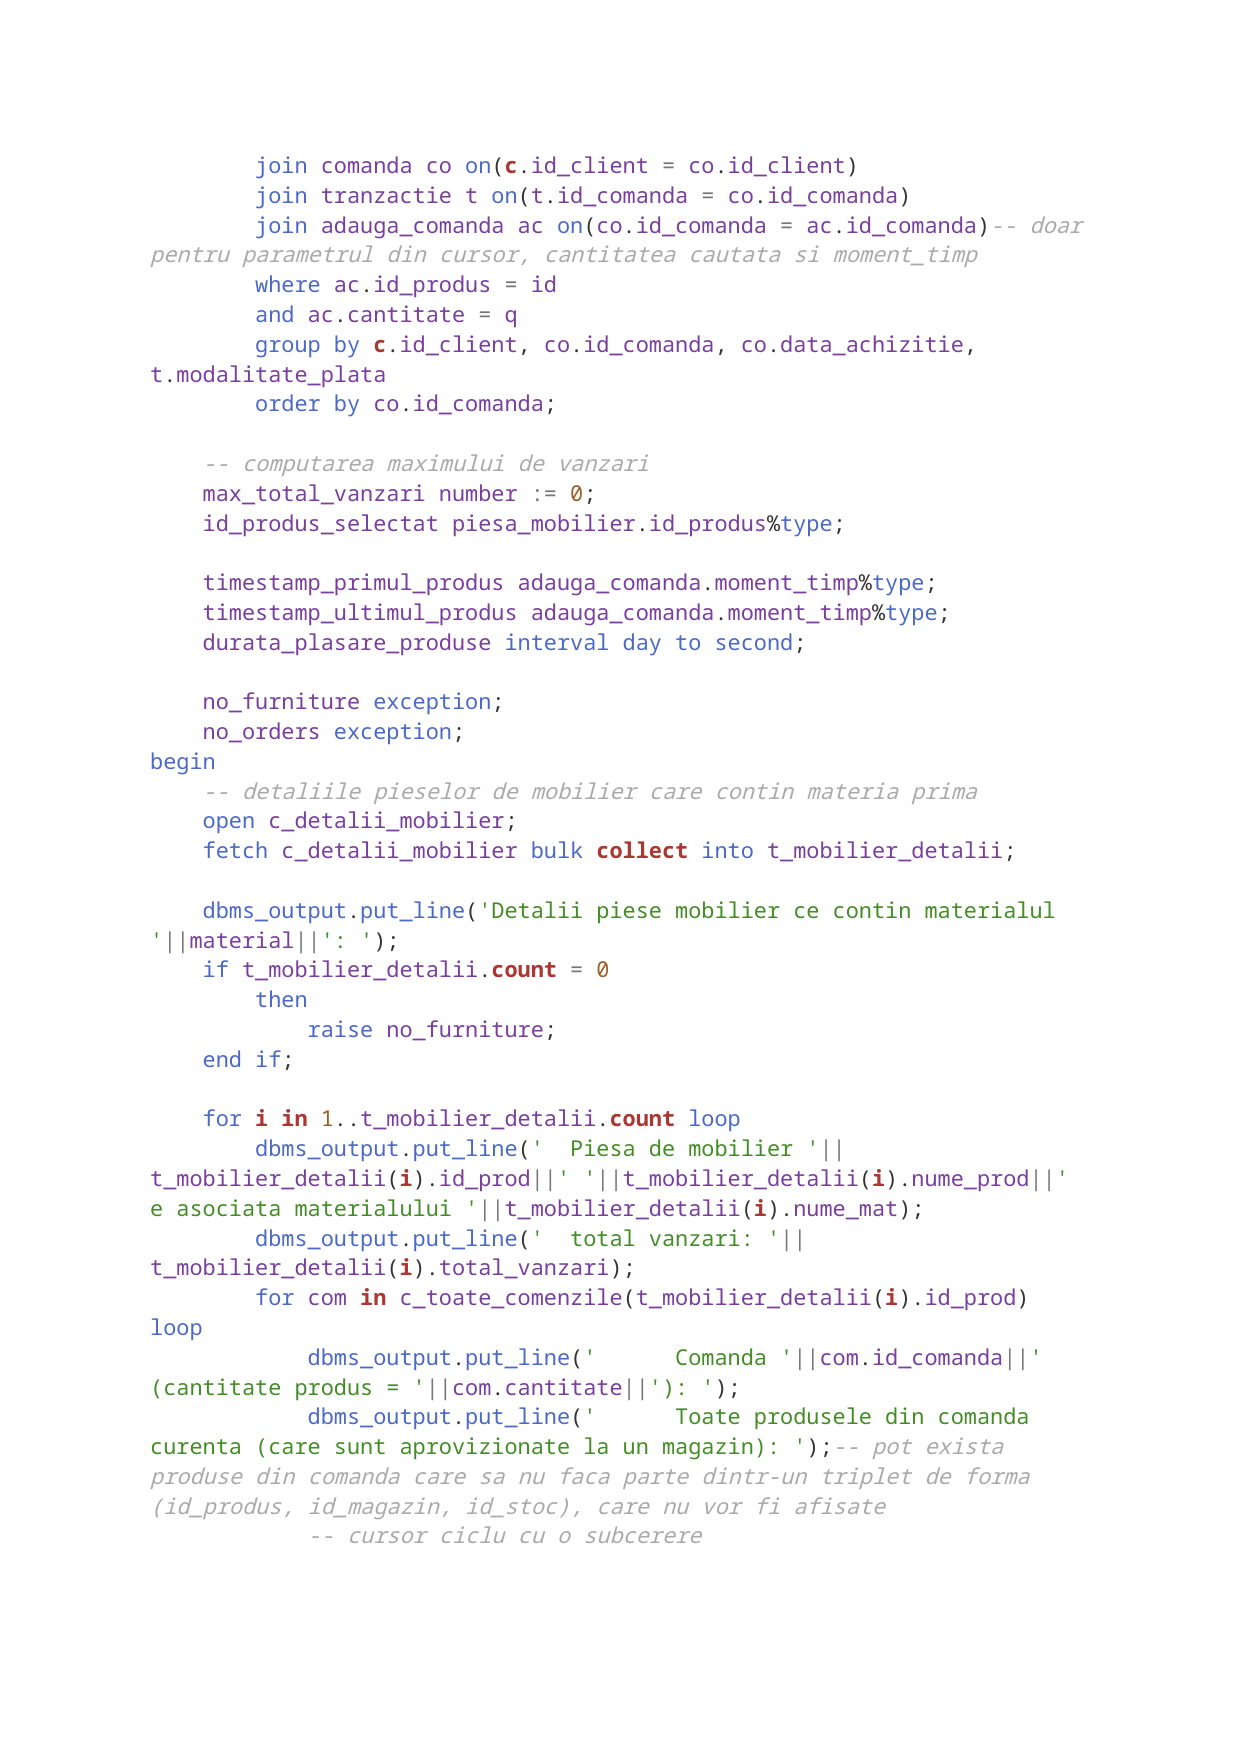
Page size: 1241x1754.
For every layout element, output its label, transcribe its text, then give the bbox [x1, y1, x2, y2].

text timestamp_ultimul_produs adauga_comanda.moment_timp%type; [150, 597, 1090, 627]
text group by c.id_client, co.id_comanda, co.data_achizitie, t.modalitate_plata [150, 329, 1090, 388]
text dbms_output.put_line(' total vanzari: '||t_mobilier_detalii(i).total_vanzari); [150, 1222, 1090, 1282]
text open c_detalii_mobilier; [150, 805, 1090, 835]
text max_total_vanzari number := 0; [150, 478, 1090, 507]
text order by co.id_comanda; [150, 388, 1090, 418]
text for com in c_toate_comenzile(t_mobilier_detalii(i).id_prod) loop [150, 1282, 1090, 1342]
text where ac.id_produs = id [150, 269, 1090, 299]
text and ac.cantitate = q [150, 299, 1090, 329]
text -- detaliile pieselor de mobilier care contin materia prima [150, 776, 1090, 805]
text begin [150, 746, 1090, 776]
text -- computarea maximului de vanzari [150, 448, 1090, 478]
text fetch c_detalii_mobilier bulk collect into t_mobilier_detalii; [150, 835, 1090, 865]
text join tranzactie t on(t.id_comanda = co.id_comanda) [150, 180, 1090, 209]
text durata_plasare_produse interval day to second; [150, 627, 1090, 656]
text raise no_furniture; [150, 1014, 1090, 1044]
text -- cursor ciclu cu o subcerere [150, 1520, 1090, 1550]
text no_orders exception; [150, 716, 1090, 746]
text end if; [150, 1044, 1090, 1073]
text if t_mobilier_detalii.count = 0 [150, 954, 1090, 984]
text dbms_output.put_line(' Comanda '||com.id_comanda||' (cantitate produs = '||com.cantitate||'): '); [150, 1342, 1090, 1401]
text dbms_output.put_line(' Toate produsele din comanda curenta (care sunt aprovizionate la un magazin): ');-- pot exista produse din comanda care sa nu faca parte dintr-un triplet de forma (id_produs, id_magazin, id_stoc), care nu vor fi afisate [150, 1401, 1090, 1520]
text id_produs_selectat piesa_mobilier.id_produs%type; [150, 507, 1090, 537]
text dbms_output.put_line(' Piesa de mobilier '||t_mobilier_detalii(i).id_prod||' '||t_mobilier_detalii(i).nume_prod||' e asociata materialului '||t_mobilier_detalii(i).nume_mat); [150, 1133, 1090, 1222]
text dbms_output.put_line('Detalii piese mobilier ce contin materialul '||material||': '); [150, 895, 1090, 954]
text join adauga_comanda ac on(co.id_comanda = ac.id_comanda)-- doar pentru parametrul din cursor, cantitatea cautata si moment_timp [150, 209, 1090, 269]
text for i in 1..t_mobilier_detalii.count loop [150, 1103, 1090, 1133]
text no_furniture exception; [150, 686, 1090, 716]
text timestamp_primul_produs adauga_comanda.moment_timp%type; [150, 567, 1090, 597]
text then [150, 984, 1090, 1014]
text join comanda co on(c.id_client = co.id_client) [150, 150, 1090, 180]
